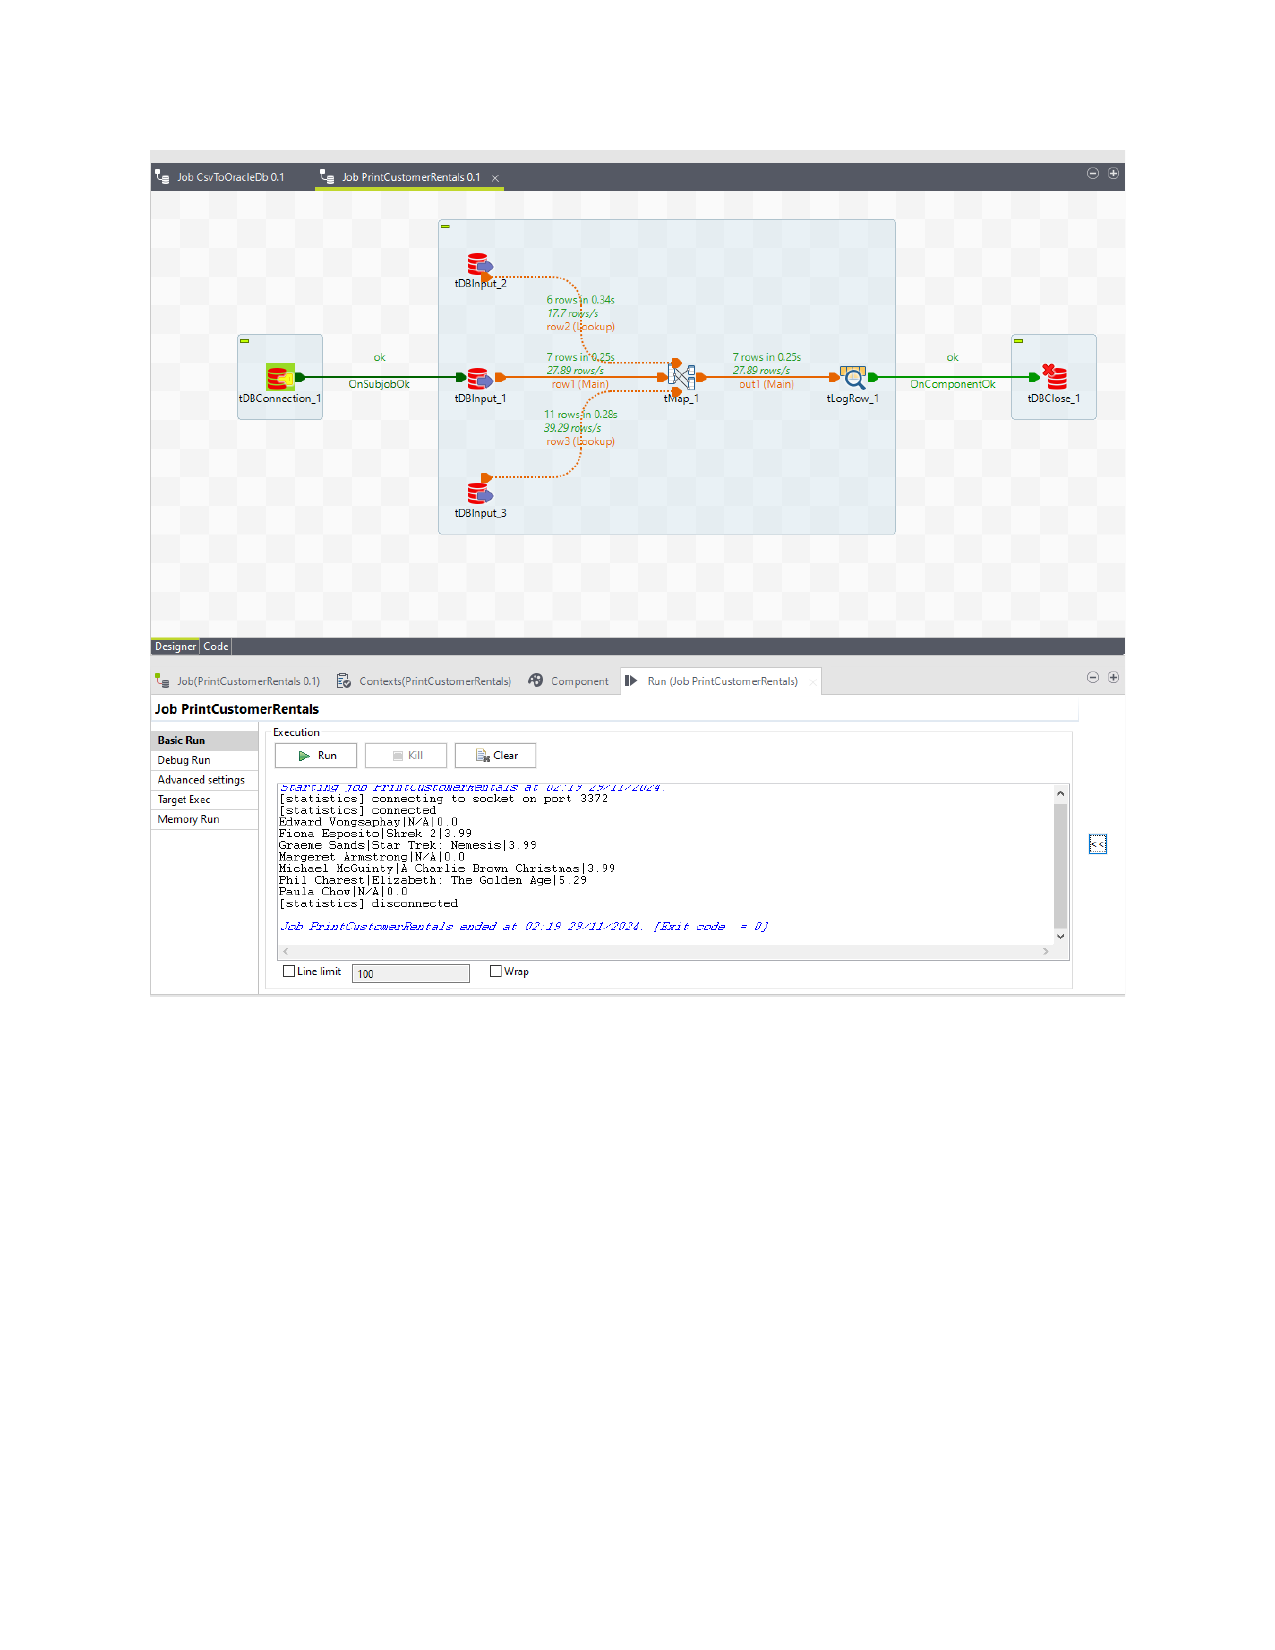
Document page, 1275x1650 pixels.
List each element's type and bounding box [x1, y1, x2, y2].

picture [150, 150, 1125, 997]
